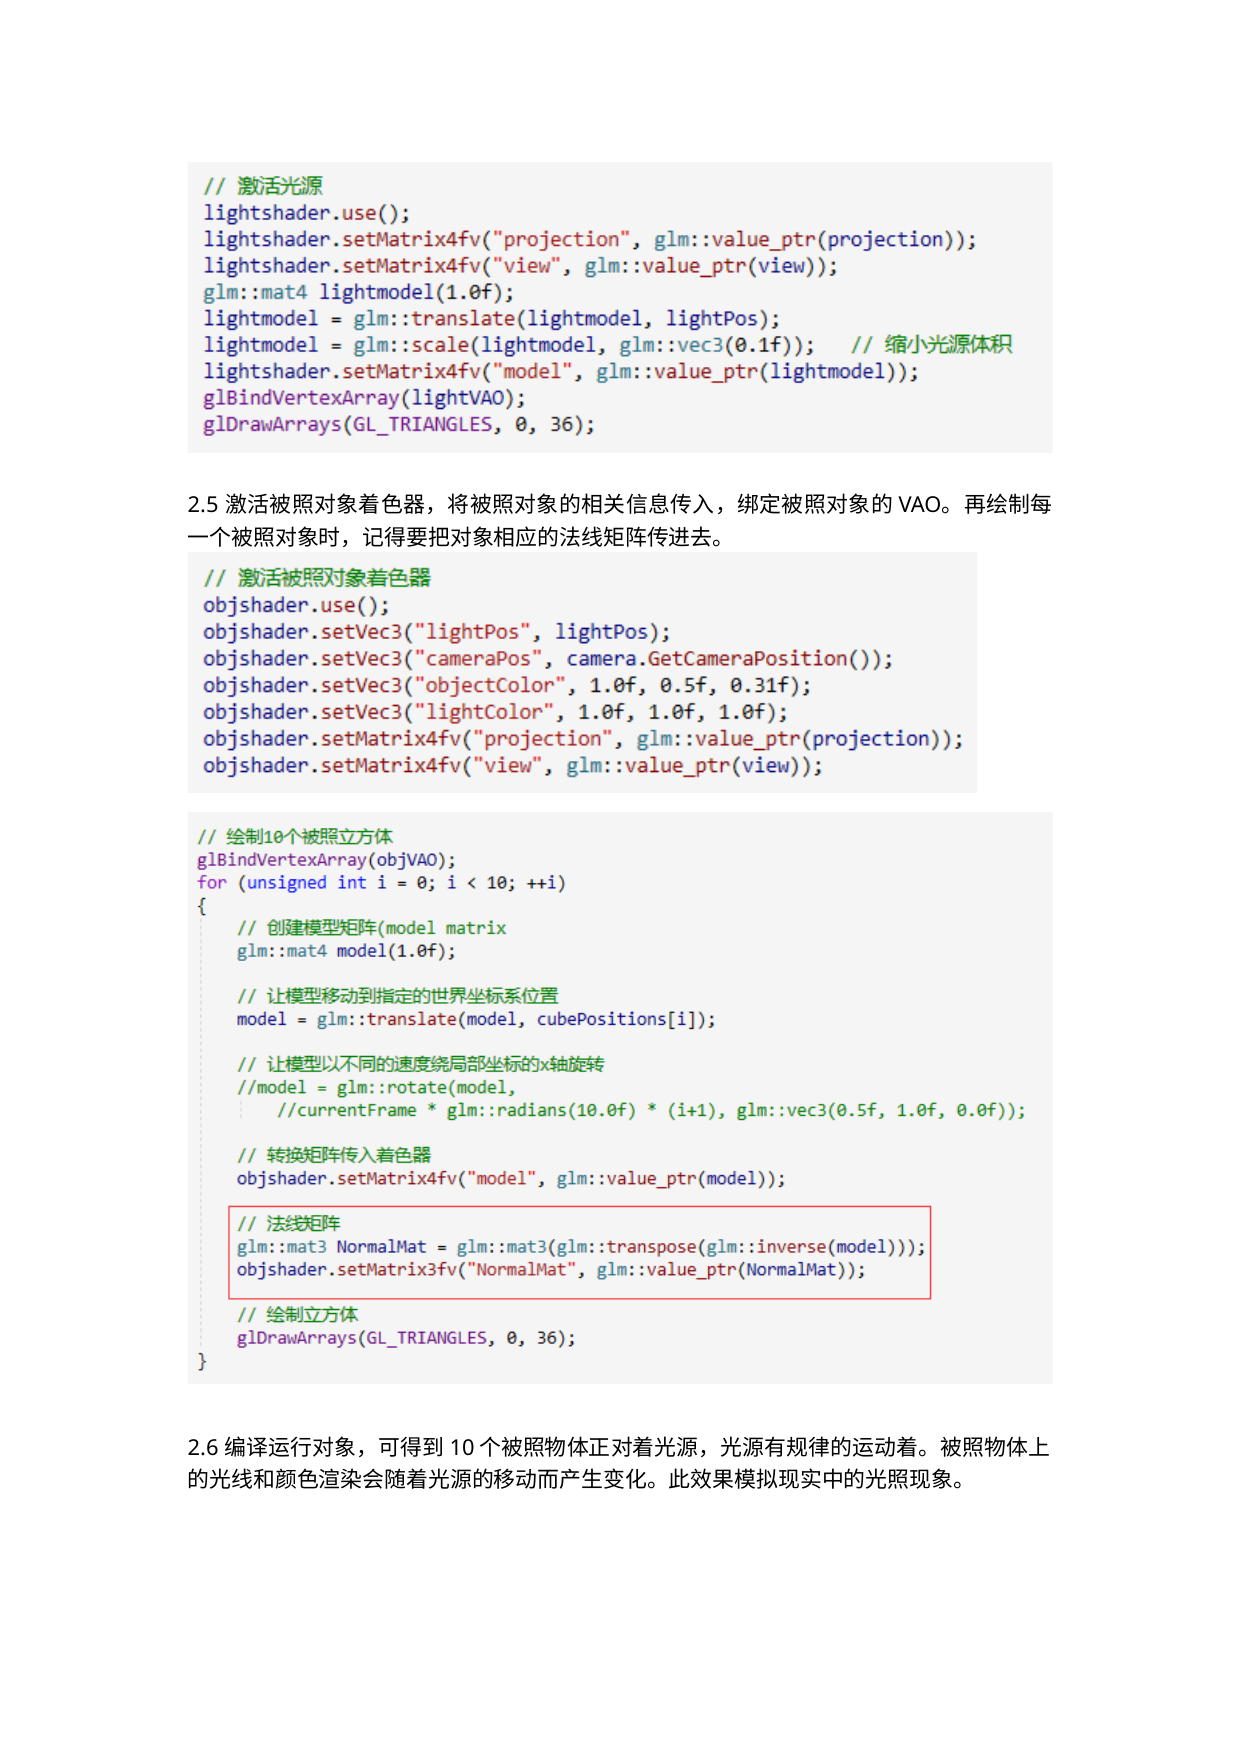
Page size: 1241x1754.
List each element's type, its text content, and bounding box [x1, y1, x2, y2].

picture [187, 162, 1053, 453]
picture [187, 552, 978, 793]
text 2.5 激活被照对象着色器，将被照对象的相关信息传入，绑定被照对象的VAO。再绘制每一个被照对象时，记得要把对象相应的法线矩阵传进去。 [187, 487, 1053, 552]
picture [187, 812, 1053, 1384]
text 2.6 编译运行对象，可得到10个被照物体正对着光源，光源有规律的运动着。被照物体上的光线和颜色渲染会随着光源的移动而产生变化。此效果模拟现实中的光照现象。 [187, 1429, 1053, 1494]
